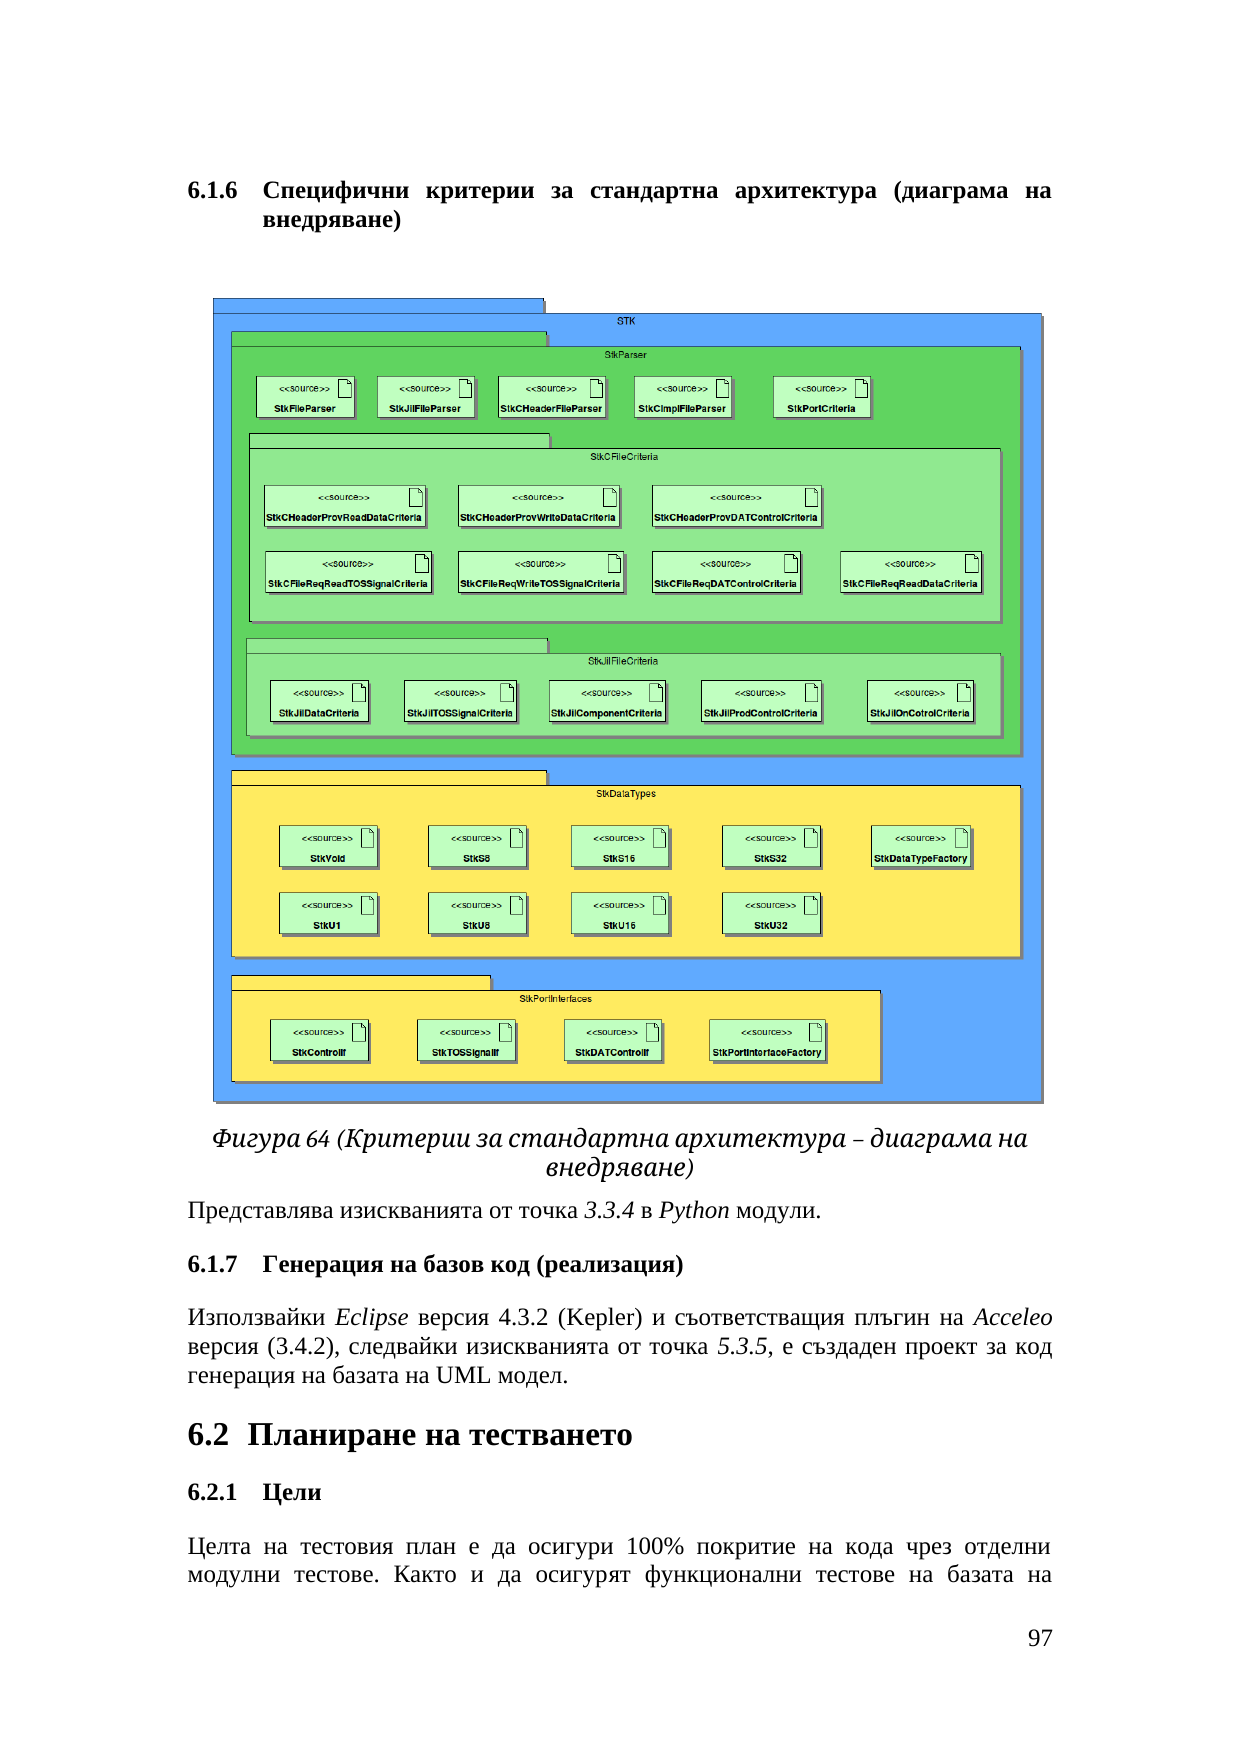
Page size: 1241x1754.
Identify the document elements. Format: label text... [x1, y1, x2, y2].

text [187, 1531, 1053, 1588]
subtitle Цели [187, 1477, 1053, 1506]
subtitle Планиране на тестването [187, 1414, 1053, 1452]
text Използвайки Eclipse версия 4.3.2 (Kepler) и съответстващия плъгин на Acceleo версия (3.4.2), следвайки изискванията от точка 5.3.5, е създаден проект за код генерация на базата на UML модел. [187, 1302, 1053, 1389]
picture [187, 257, 1053, 1113]
text Представлява изискванията от точка 3.3.4 в Python модули. [187, 1195, 1053, 1224]
text Фигура 64 (Критерии за стандартна архитектура – диаграма на внедряване) [187, 1125, 1053, 1182]
subtitle Генерация на базов код (реализация) [187, 1249, 1053, 1277]
subtitle Специфични критерии за стандартна архитектура (диаграма на внедряване) [187, 175, 1053, 232]
